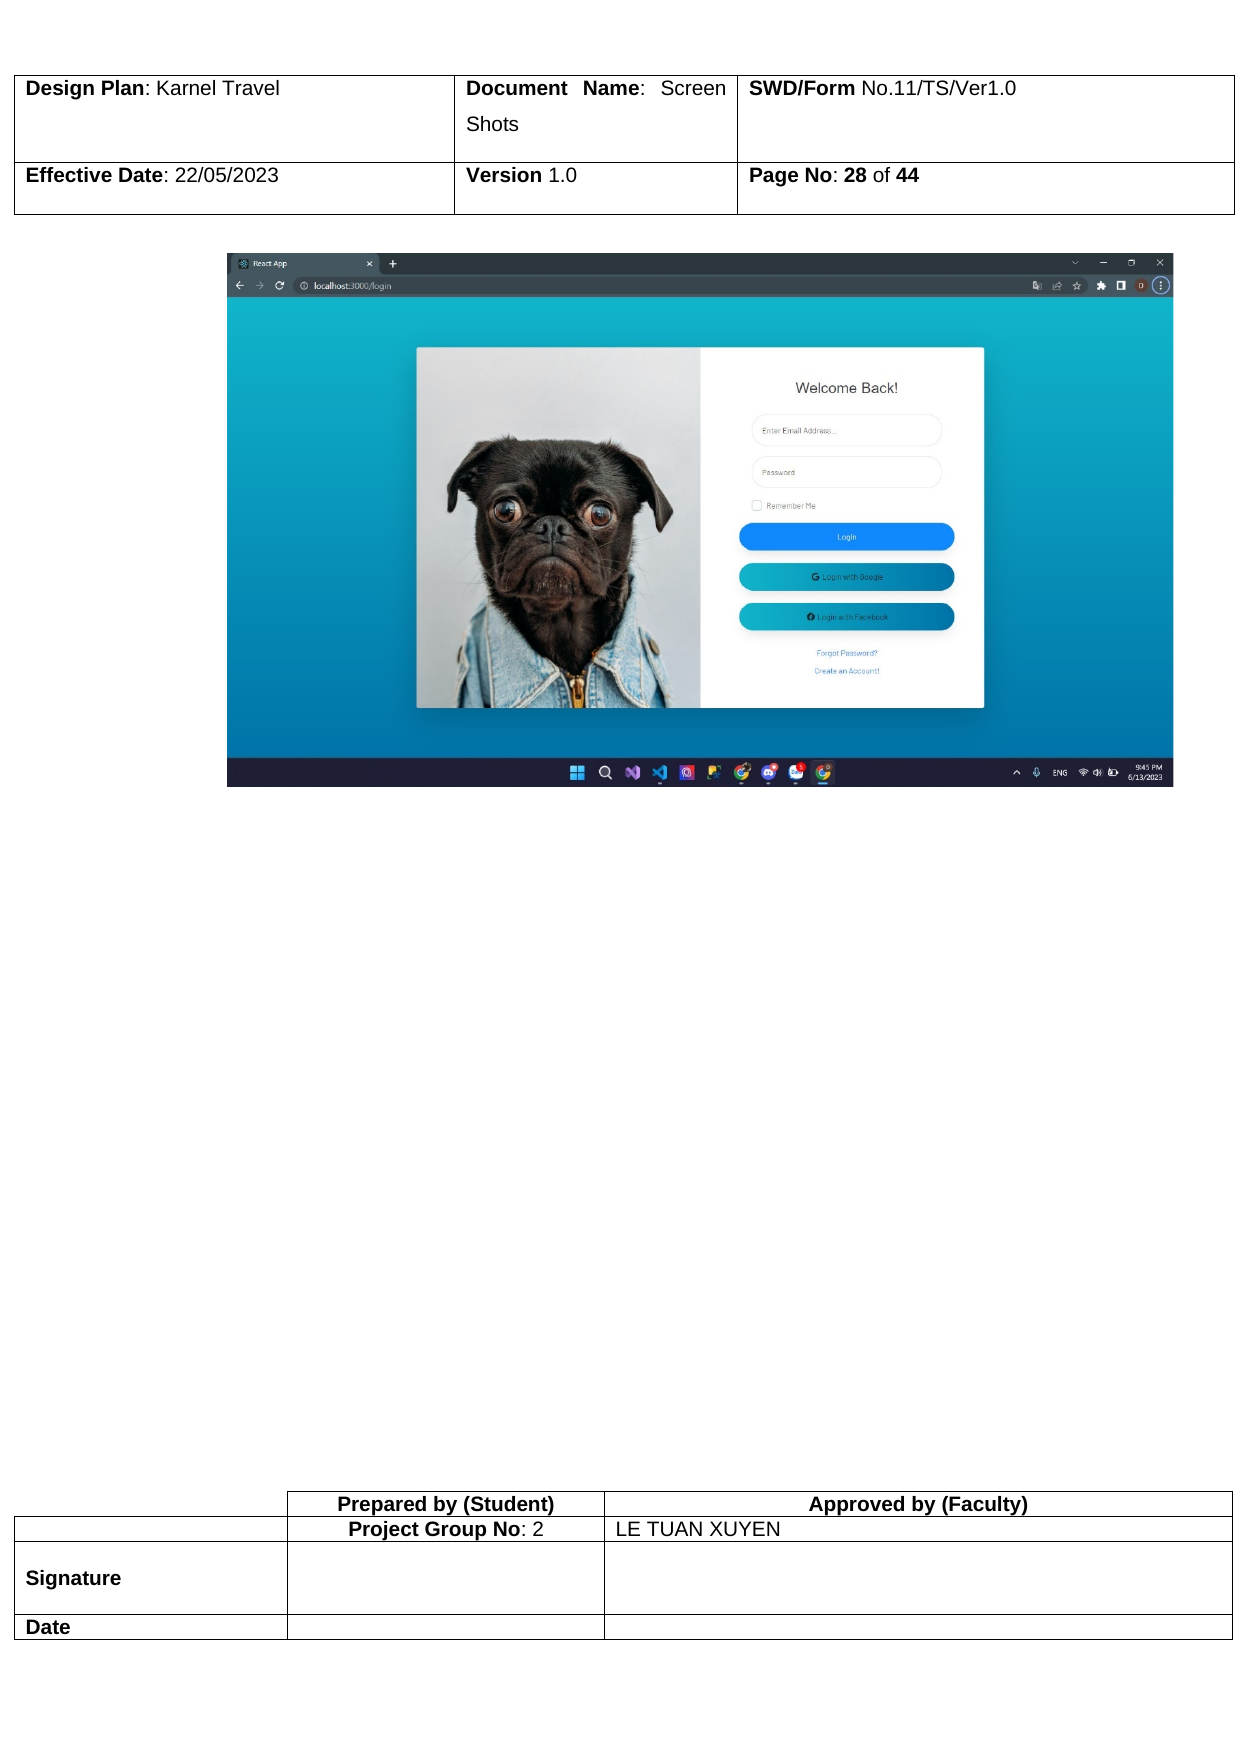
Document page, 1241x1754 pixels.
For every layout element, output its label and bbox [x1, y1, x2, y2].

picture [227, 757, 1174, 787]
picture [227, 253, 1174, 708]
